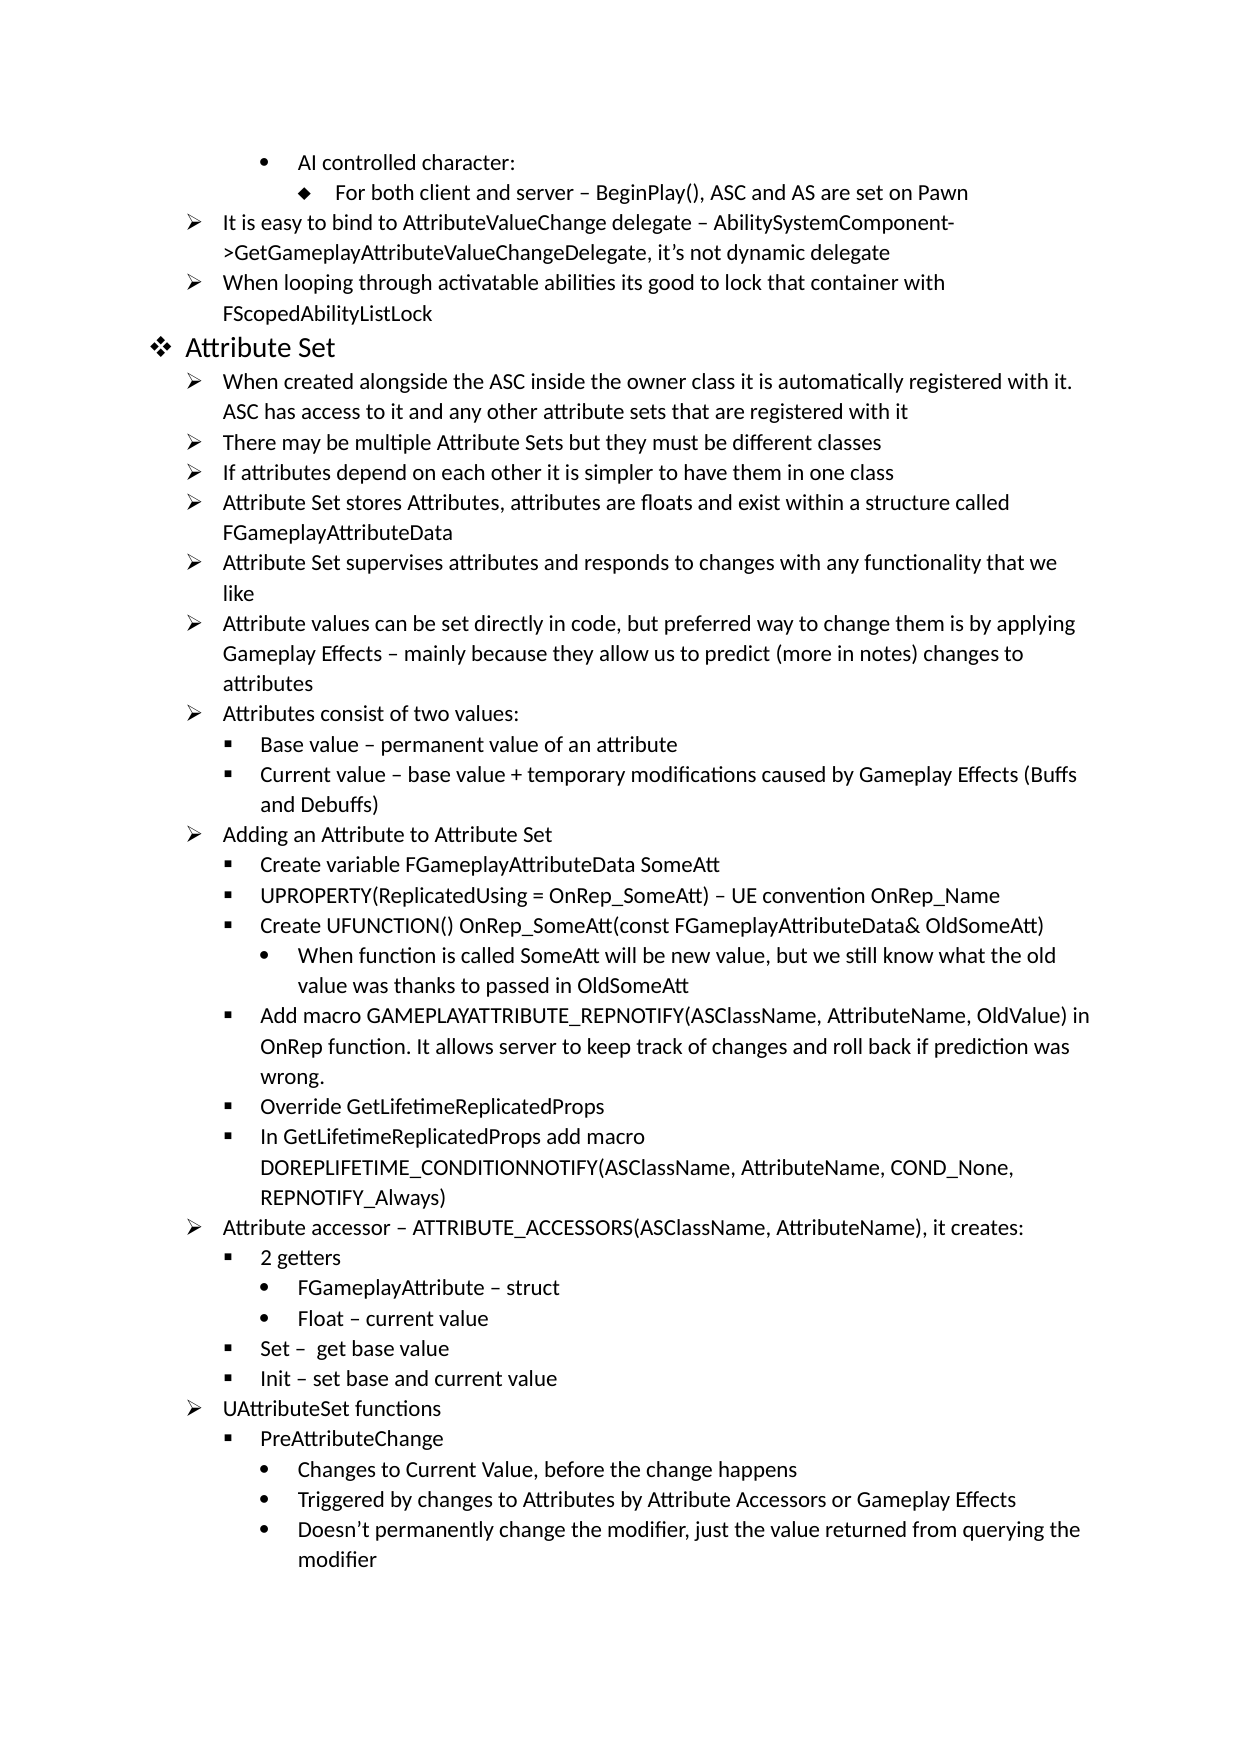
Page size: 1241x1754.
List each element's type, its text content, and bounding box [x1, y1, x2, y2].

list Doesn’t permanently change the modifier, just the value returned from querying the modifier [260, 1515, 1093, 1573]
list If attributes depend on each other it is simpler to have them in one class [185, 458, 1093, 486]
list Current value – base value + temporary modifications caused by Gameplay Effects (Buffs and Debuffs) [223, 760, 1093, 818]
list Attribute Set supervises attributes and responds to changes with any functionality that we like [185, 548, 1093, 607]
list There may be multiple Attribute Sets but they must be different classes [185, 428, 1093, 456]
list PreAttributeChange [223, 1424, 1093, 1453]
list AI controlled character: [260, 148, 1093, 176]
list When created alongside the ASC inside the owner class it is automatically registered with it. ASC has access to it and any other attribute sets that are registered with it [185, 367, 1093, 426]
list When looping through activatable abilities its good to lock that container with FScopedAbilityListLock [185, 268, 1093, 327]
list Triggered by changes to Attributes by Attribute Accessors or Gameplay Effects [260, 1485, 1093, 1513]
list Attribute values can be set directly in code, but preferred way to change them is by applying Gameplay Effects – mainly because they allow us to predict (more in notes) changes to attributes [185, 609, 1093, 697]
list Create UFUNCTION() OnRep_SomeAtt(const FGameplayAttributeData& OldSomeAtt) [223, 911, 1093, 939]
list Add macro GAMEPLAYATTRIBUTE_REPNOTIFY(ASClassName, AttributeName, OldValue) in OnRep function. It allows server to keep track of changes and roll back if prediction was wrong. [223, 1002, 1093, 1090]
list Float – current value [260, 1304, 1093, 1332]
list Attribute Set stores Attributes, attributes are floats and exist within a structure called FGameplayAttributeData [185, 488, 1093, 546]
list When function is called SomeAtt will be new value, but we still know what the old value was thanks to passed in OldSomeAtt [260, 941, 1093, 999]
list UAttributeSet functions [185, 1394, 1093, 1422]
list Attribute accessor – ATTRIBUTE_ACCESSORS(ASClassName, AttributeName), it creates: [185, 1213, 1093, 1241]
list Create variable FGameplayAttributeData SomeAtt [223, 851, 1093, 879]
list Changes to Current Value, before the change happens [260, 1455, 1093, 1483]
list Set – get base value [223, 1334, 1093, 1362]
list Base value – permanent value of an attribute [223, 730, 1093, 758]
list UPROPERTY(ReplicatedUsing = OnRep_SomeAtt) – UE convention OnRep_Name [223, 881, 1093, 909]
list FGameplayAttribute – struct [260, 1273, 1093, 1302]
list Adding an Attribute to Attribute Set [185, 820, 1093, 848]
list 2 getters [223, 1243, 1093, 1271]
list Init – set base and current value [223, 1364, 1093, 1392]
list It is easy to bind to AttributeValueChange delegate – AbilitySystemComponent->GetGameplayAttributeValueChangeDelegate, it’s not dynamic delegate [185, 208, 1093, 266]
list Attributes consist of two values: [185, 699, 1093, 728]
list For both client and server – BeginPlay(), ASC and AS are set on Pawn [298, 178, 1093, 206]
list Override GetLifetimeReplicatedProps [223, 1092, 1093, 1120]
list Attribute Set [148, 329, 1093, 364]
list In GetLifetimeReplicatedProps add macro DOREPLIFETIME_CONDITIONNOTIFY(ASClassName, AttributeName, COND_None, REPNOTIFY_Always) [223, 1122, 1093, 1211]
